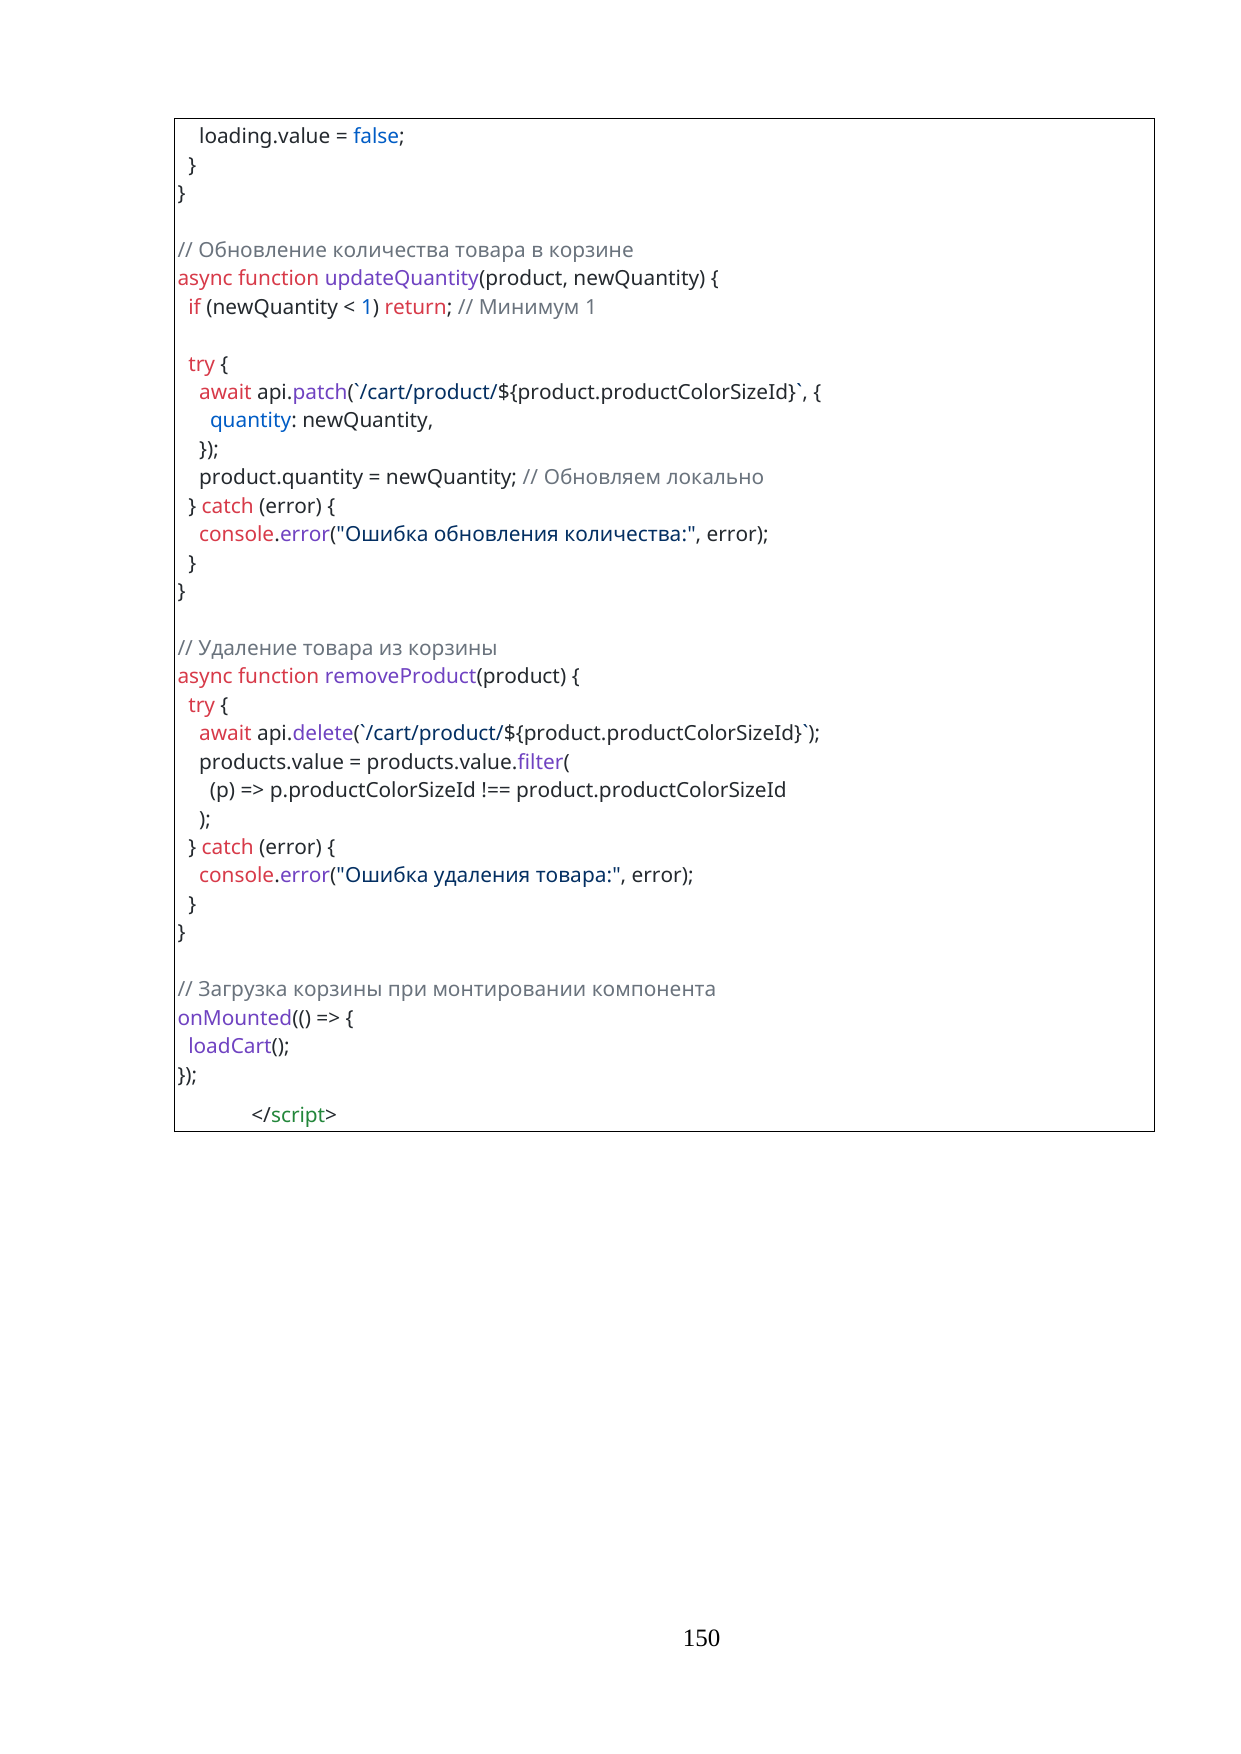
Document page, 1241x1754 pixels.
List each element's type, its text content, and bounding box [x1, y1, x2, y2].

text }); [177, 434, 1152, 462]
text product.quantity = newQuantity; // Обновляем локально [177, 462, 1152, 491]
text try { [177, 349, 1152, 377]
text (p) => p.productColorSizeId !== product.productColorSizeId [177, 775, 1152, 804]
text } catch (error) { [177, 832, 1152, 861]
text </script> [175, 1097, 1154, 1131]
text } catch (error) { [177, 491, 1152, 519]
text // Обновление количества товара в корзине [177, 235, 1152, 263]
text await api.delete(`/cart/product/${product.productColorSizeId}`); [177, 718, 1152, 747]
text async function updateQuantity(product, newQuantity) { [177, 263, 1152, 292]
text // Загрузка корзины при монтировании компонента [177, 974, 1152, 1003]
text } [177, 889, 1152, 917]
text products.value = products.value.filter( [177, 747, 1152, 775]
text async function removeProduct(product) { [177, 662, 1152, 690]
text // Удаление товара из корзины [177, 633, 1152, 662]
text onMounted(() => { [177, 1003, 1152, 1031]
text ); [177, 804, 1152, 832]
text } [177, 178, 1152, 207]
text if (newQuantity < 1) return; // Минимум 1 [177, 292, 1152, 320]
text } [177, 150, 1152, 178]
text } [177, 917, 1152, 946]
text } [177, 548, 1152, 576]
text await api.patch(`/cart/product/${product.productColorSizeId}`, { [177, 377, 1152, 406]
text console.error("Ошибка обновления количества:", error); [177, 519, 1152, 548]
text quantity: newQuantity, [177, 406, 1152, 434]
text try { [177, 690, 1152, 718]
text console.error("Ошибка удаления товара:", error); [177, 861, 1152, 889]
text loading.value = false; [175, 119, 1154, 150]
text }); [177, 1060, 1152, 1088]
text } [177, 576, 1152, 605]
text loadCart(); [177, 1031, 1152, 1060]
